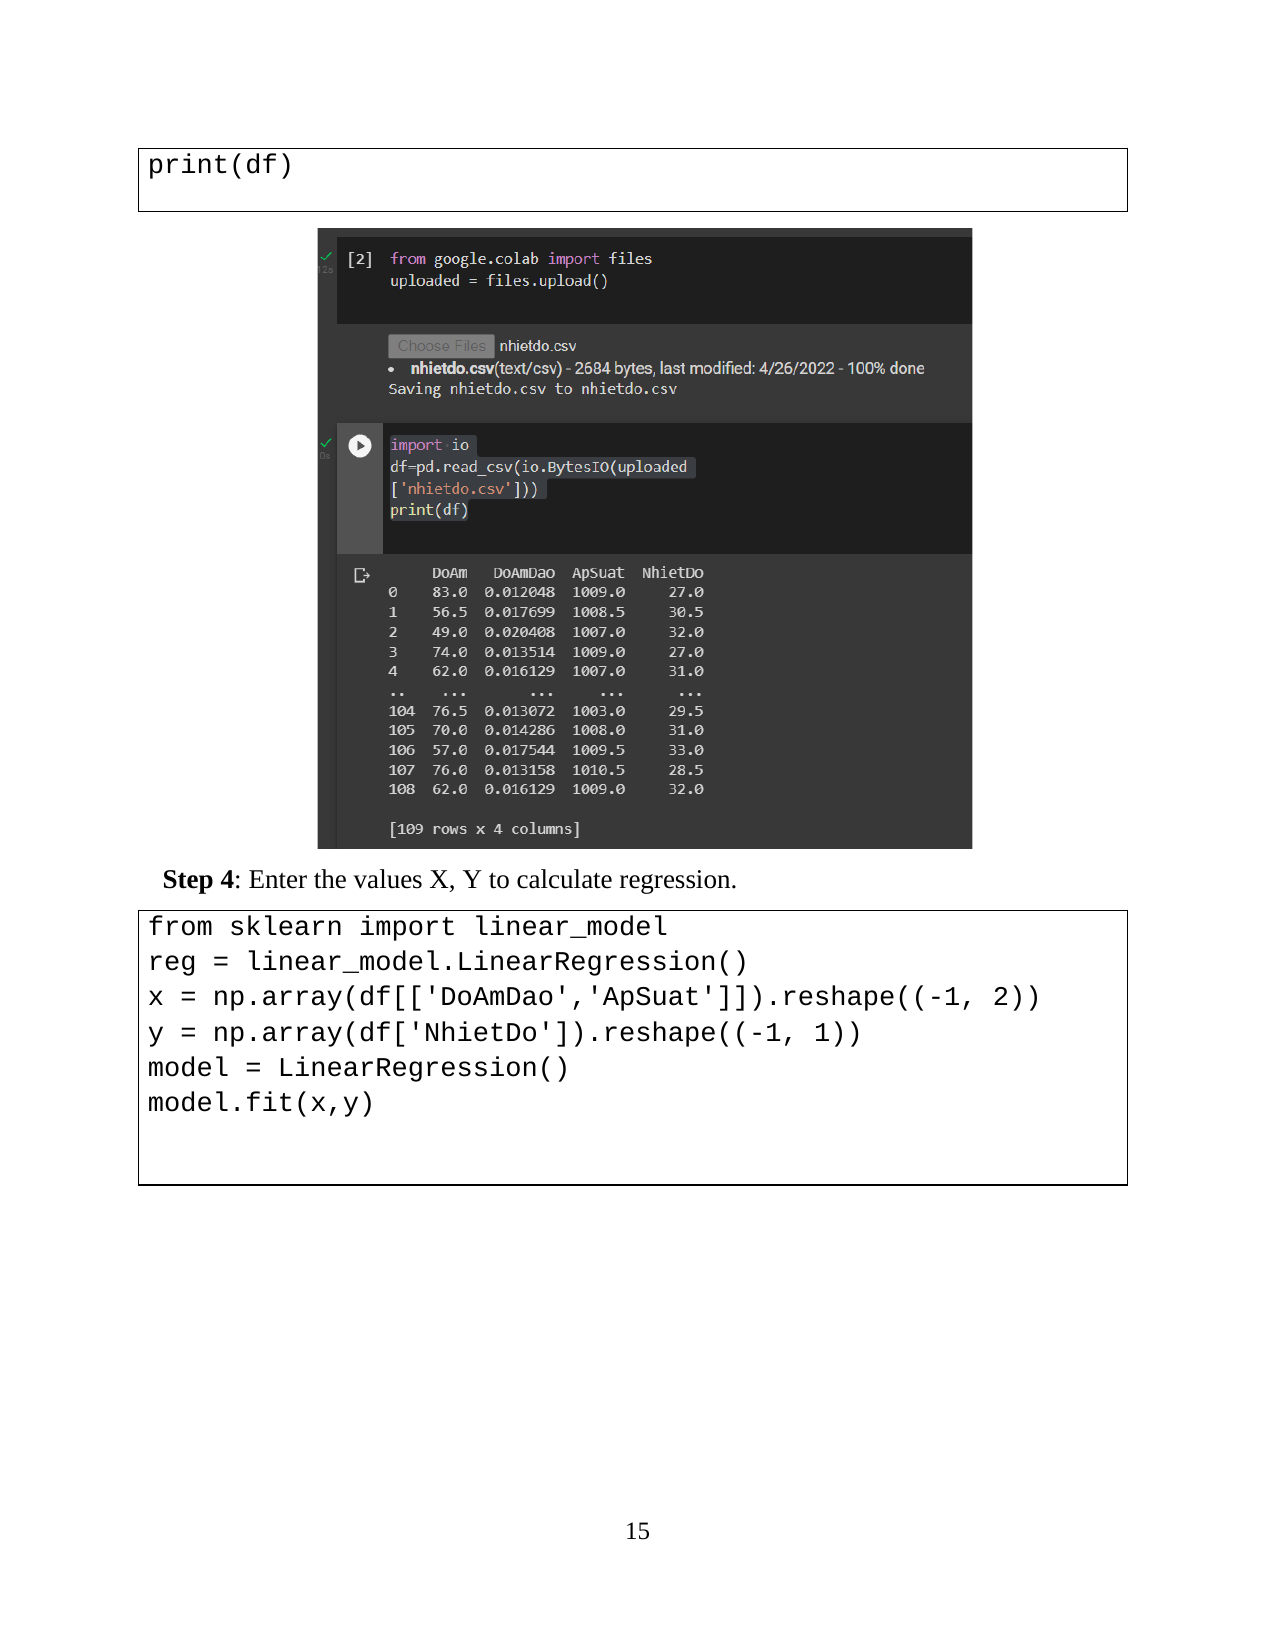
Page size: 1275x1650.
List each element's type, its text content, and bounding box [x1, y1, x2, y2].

text model = LinearRegression() [139, 1051, 1127, 1084]
text print(df) [139, 149, 1127, 211]
text x = np.array(df[['DoAmDao','ApSuat']]).reshape((-1, 2)) [139, 980, 1127, 1014]
picture [317, 228, 973, 849]
text reg = linear_model.LinearRegression() [139, 945, 1127, 979]
text y = np.array(df['NhietDo']).reshape((-1, 1)) [139, 1015, 1127, 1049]
text Step 4: Enter the values X, Y to calculate regression. [148, 863, 1127, 894]
text model.fit(x,y) [139, 1086, 1127, 1184]
text from sklearn import linear_model [139, 911, 1127, 943]
